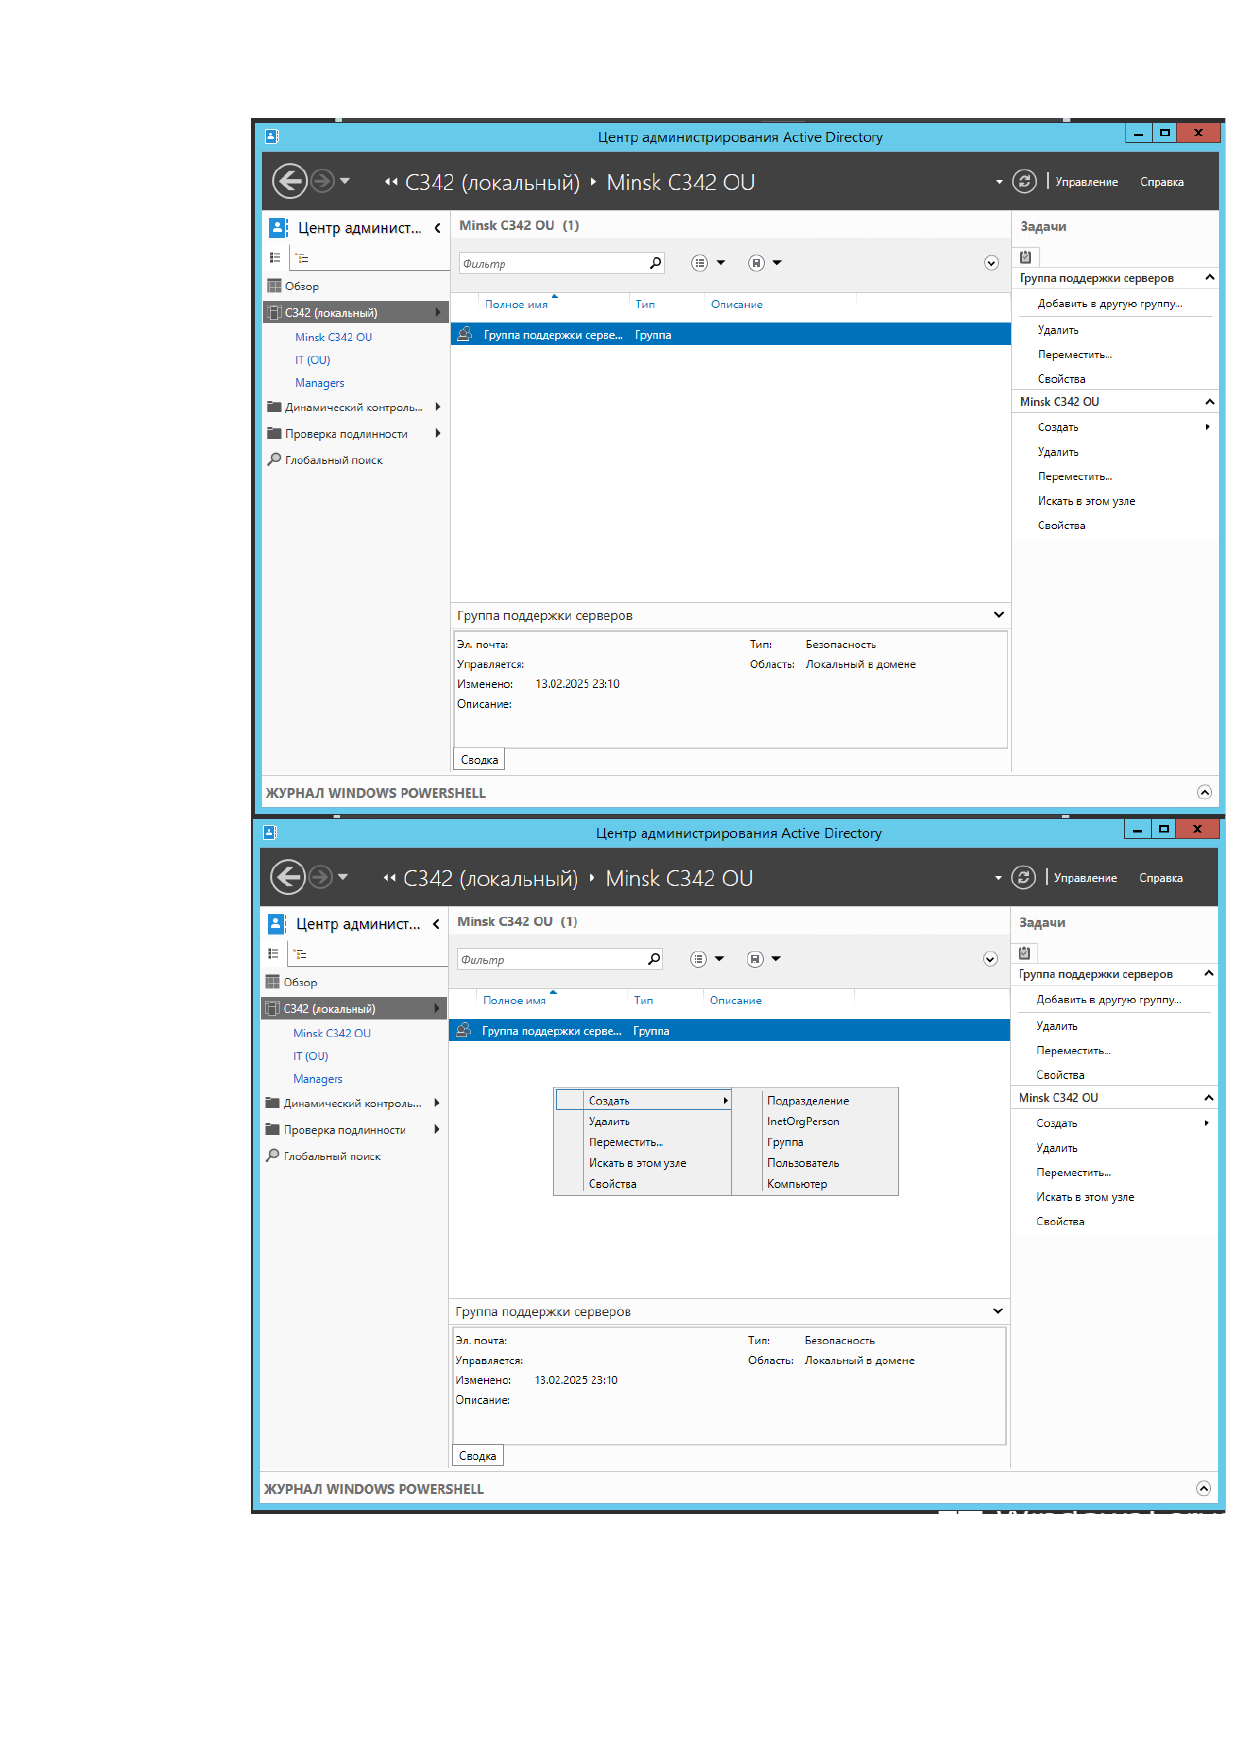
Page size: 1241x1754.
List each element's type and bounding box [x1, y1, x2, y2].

picture [251, 118, 1226, 1514]
